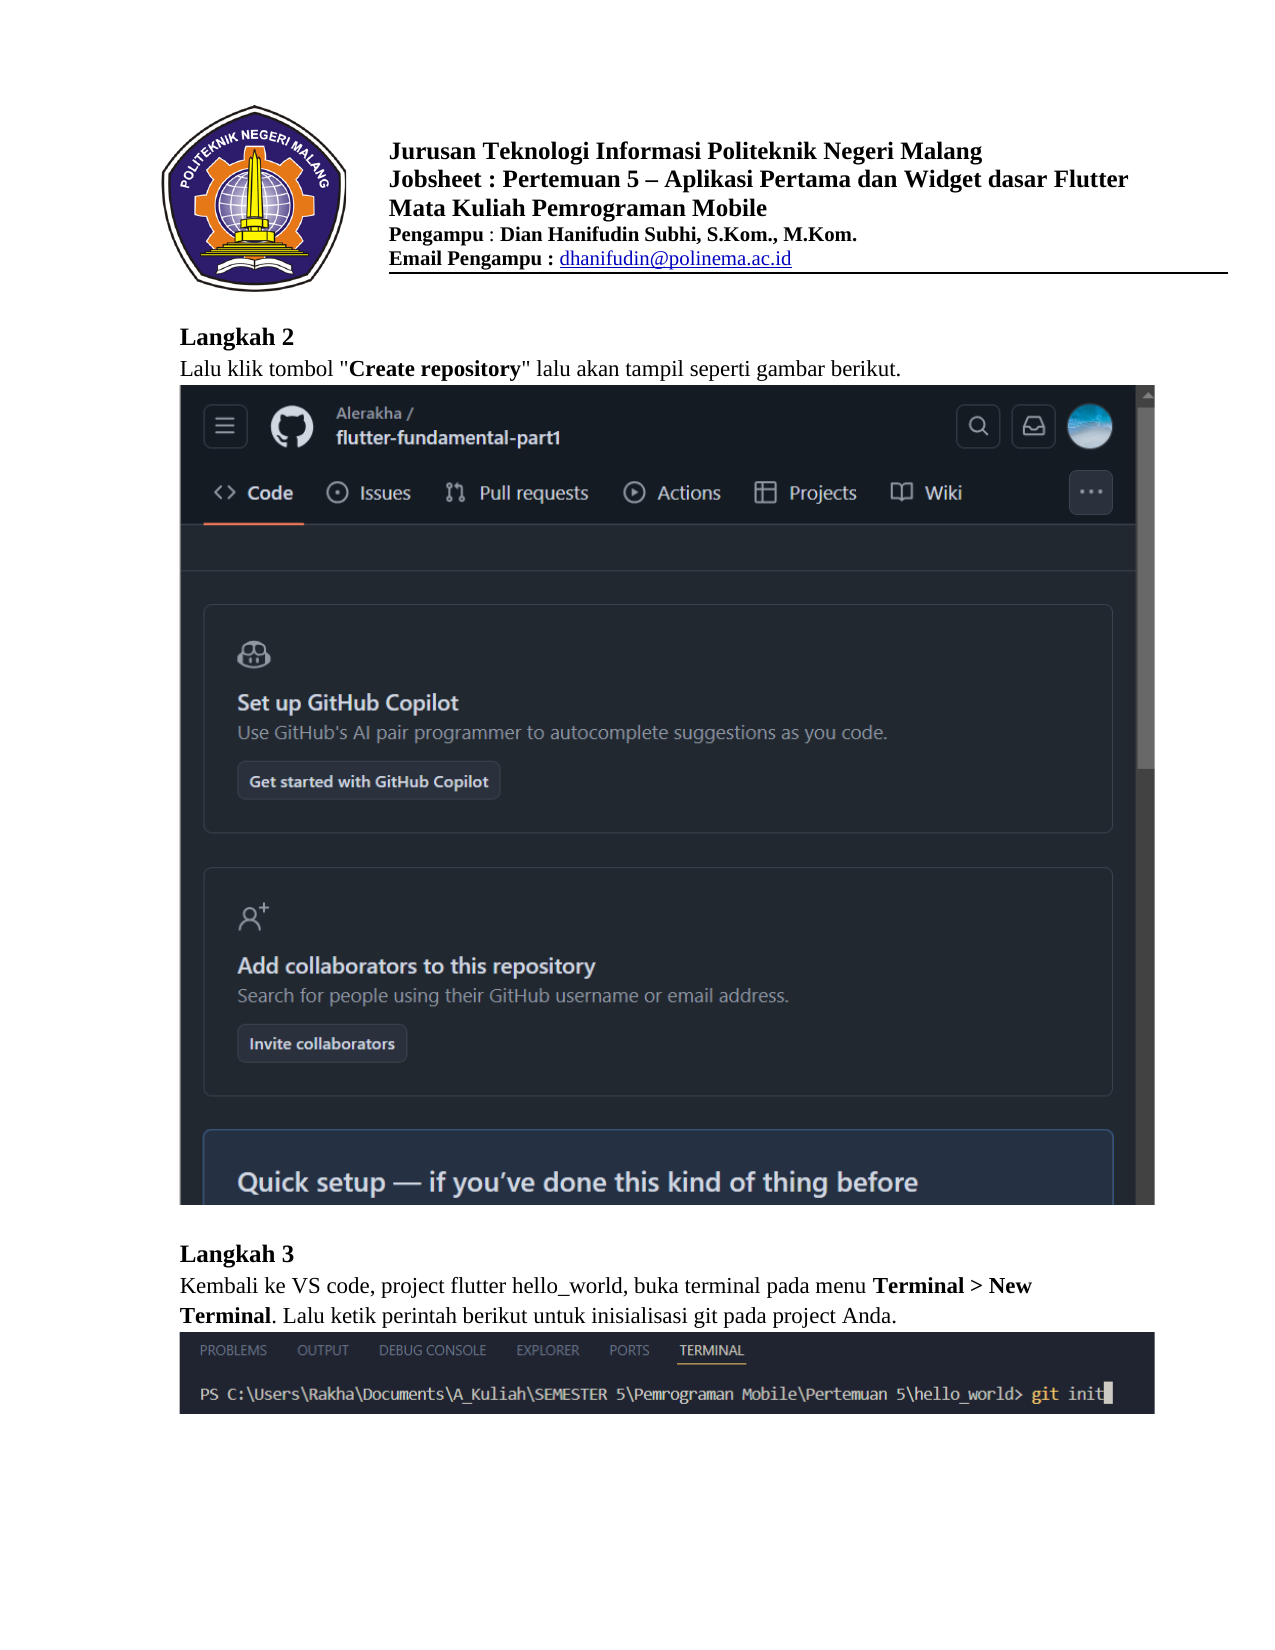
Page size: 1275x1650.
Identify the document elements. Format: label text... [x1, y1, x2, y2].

picture [179, 1332, 1155, 1414]
text Langkah 3 [179, 1239, 1125, 1268]
text Kembali ke VS code, project flutter hello_world, buka terminal pada menu Terminal > New Terminal. Lalu ketik perintah berikut untuk inisialisasi git pada project Anda. [179, 1272, 1125, 1329]
picture [161, 105, 347, 292]
text Langkah 2 [179, 322, 1125, 351]
text Lalu klik tombol "Create repository" lalu akan tampil seperti gambar berikut. [179, 355, 1125, 382]
picture [179, 385, 1155, 1205]
